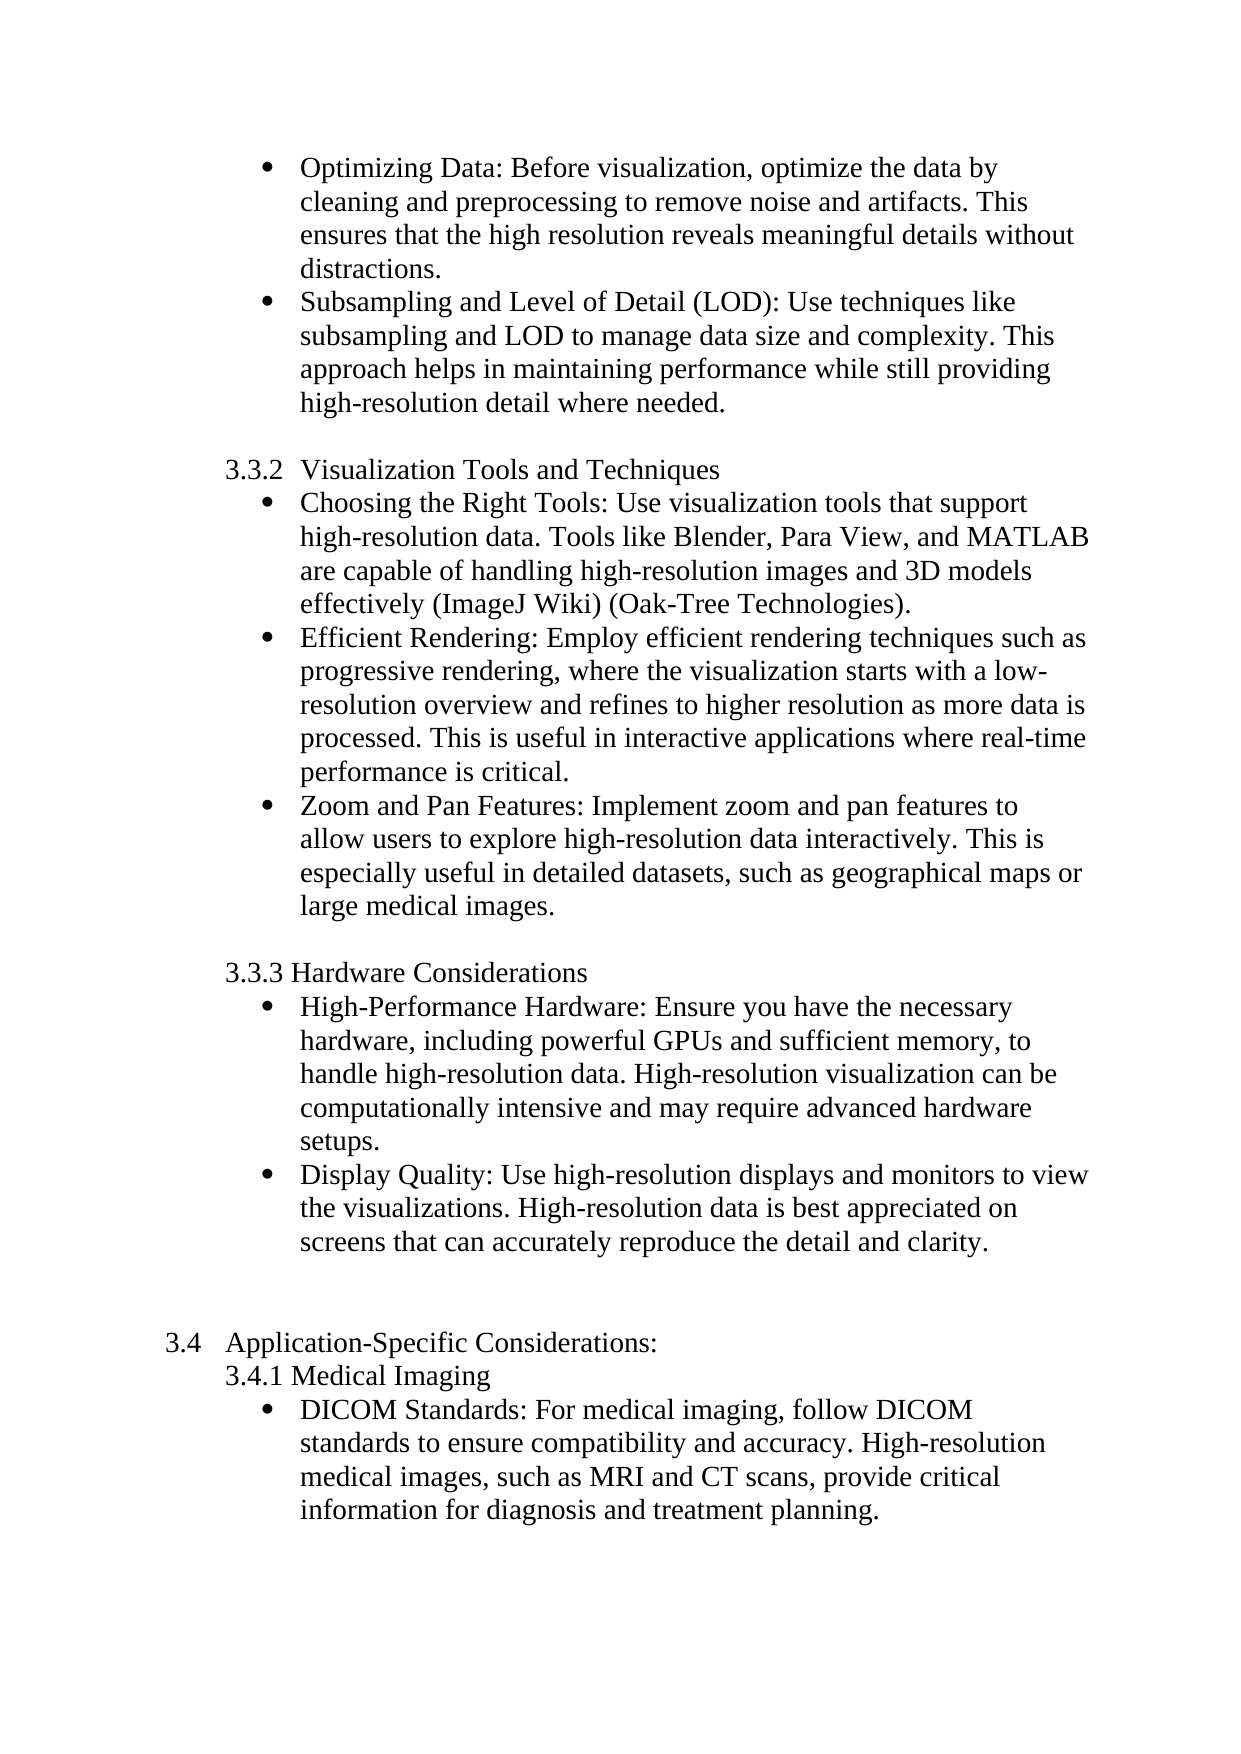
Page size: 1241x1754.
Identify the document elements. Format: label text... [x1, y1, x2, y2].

list Choosing the Right Tools: Use visualization tools that support high-resolution data. Tools like Blender, Para View, and MATLAB are capable of handling high-resolution images and 3D models effectively​ (ImageJ Wiki)​​ (Oak-Tree Technologies)​. [262, 486, 1090, 620]
list DICOM Standards: For medical imaging, follow DICOM standards to ensure compatibility and accuracy. High-resolution medical images, such as MRI and CT scans, provide critical information for diagnosis and treatment planning. [262, 1392, 1090, 1526]
list Zoom and Pan Features: Implement zoom and pan features to allow users to explore high-resolution data interactively. This is especially useful in detailed datasets, such as geographical maps or large medical images. [262, 788, 1090, 922]
list Efficient Rendering: Employ efficient rendering techniques such as progressive rendering, where the visualization starts with a low-resolution overview and refines to higher resolution as more data is processed. This is useful in interactive applications where real-time performance is critical. [262, 620, 1090, 788]
list High-Performance Hardware: Ensure you have the necessary hardware, including powerful GPUs and sufficient memory, to handle high-resolution data. High-resolution visualization can be computationally intensive and may require advanced hardware setups. [262, 989, 1090, 1157]
list Optimizing Data: Before visualization, optimize the data by cleaning and preprocessing to remove noise and artifacts. This ensures that the high resolution reveals meaningful details without distractions. [262, 150, 1090, 284]
text 3.3.3 Hardware Considerations [225, 956, 1090, 989]
list Display Quality: Use high-resolution displays and monitors to view the visualizations. High-resolution data is best appreciated on screens that can accurately reproduce the detail and clarity. [262, 1157, 1090, 1258]
list Application-Specific Considerations: [165, 1325, 1090, 1358]
text 3.4.1 Medical Imaging [225, 1358, 1090, 1392]
list Visualization Tools and Techniques [225, 452, 1090, 486]
list Subsampling and Level of Detail (LOD): Use techniques like subsampling and LOD to manage data size and complexity. This approach helps in maintaining performance while still providing high-resolution detail where needed. [262, 284, 1090, 418]
